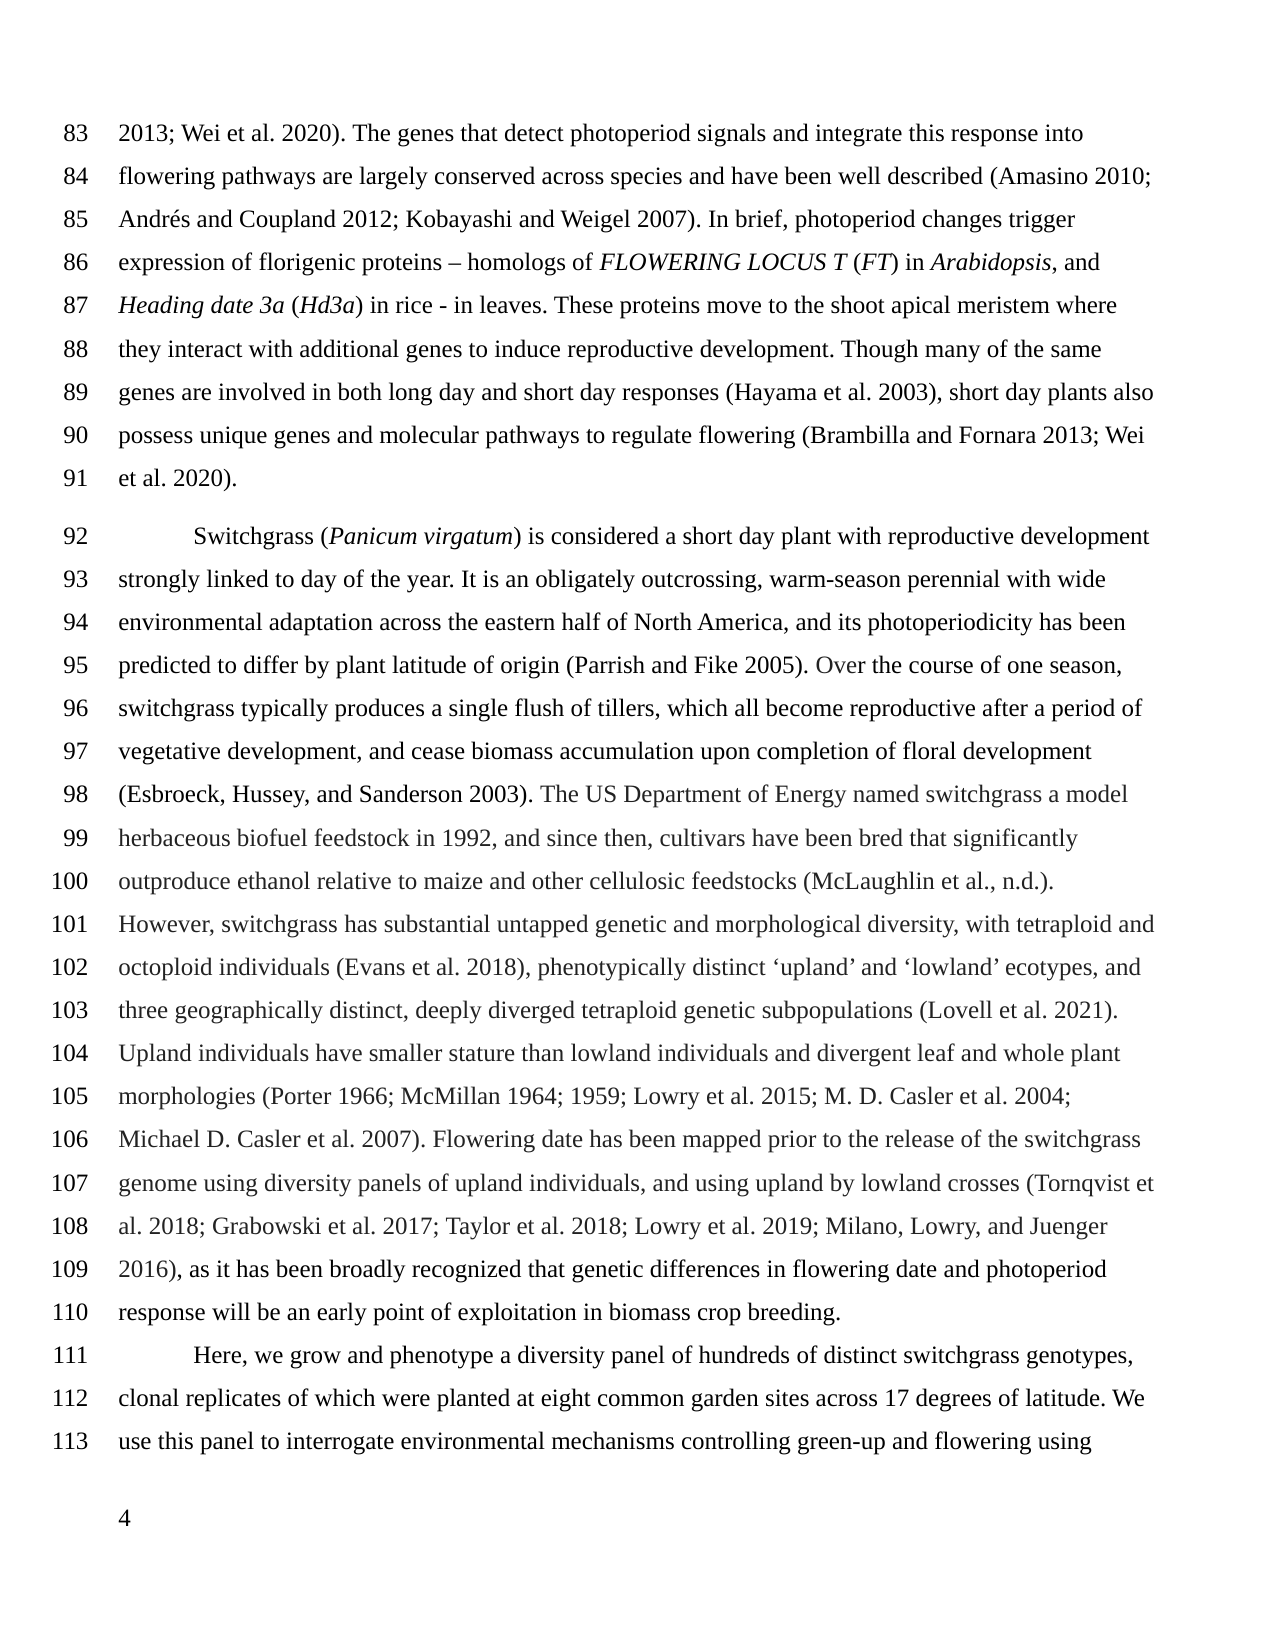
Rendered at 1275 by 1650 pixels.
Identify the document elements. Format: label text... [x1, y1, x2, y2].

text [118, 1340, 1157, 1455]
text Switchgrass (Panicum virgatum) is considered a short day plant with reproductive development strongly linked to day of the year. It is an obligately outcrossing, warm-season perennial with wide environmental adaptation across the eastern half of North America, and its photoperiodicity has been predicted to differ by plant latitude of origin (Parrish and Fike 2005). Over the course of one season, switchgrass typically produces a single flush of tillers, which all become reproductive after a period of vegetative development, and cease biomass accumulation upon completion of floral development (Esbroeck, Hussey, and Sanderson 2003). The US Department of Energy named switchgrass a model herbaceous biofuel feedstock in 1992, and since then, cultivars have been bred that significantly outproduce ethanol relative to maize and other cellulosic feedstocks (McLaughlin et al., n.d.). However, switchgrass has substantial untapped genetic and morphological diversity, with tetraploid and octoploid individuals (Evans et al. 2018), phenotypically distinct ‘upland’ and ‘lowland’ ecotypes, and three geographically distinct, deeply diverged tetraploid genetic subpopulations (Lovell et al. 2021). Upland individuals have smaller stature than lowland individuals and divergent leaf and whole plant morphologies (Porter 1966; McMillan 1964; 1959; Lowry et al. 2015; M. D. Casler et al. 2004; Michael D. Casler et al. 2007). Flowering date has been mapped prior to the release of the switchgrass genome using diversity panels of upland individuals, and using upland by lowland crosses (Tornqvist et al. 2018; Grabowski et al. 2017; Taylor et al. 2018; Lowry et al. 2019; Milano, Lowry, and Juenger 2016), as it has been broadly recognized that genetic differences in flowering date and photoperiod response will be an early point of exploitation in biomass crop breeding. [118, 521, 1157, 1326]
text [118, 118, 1157, 492]
